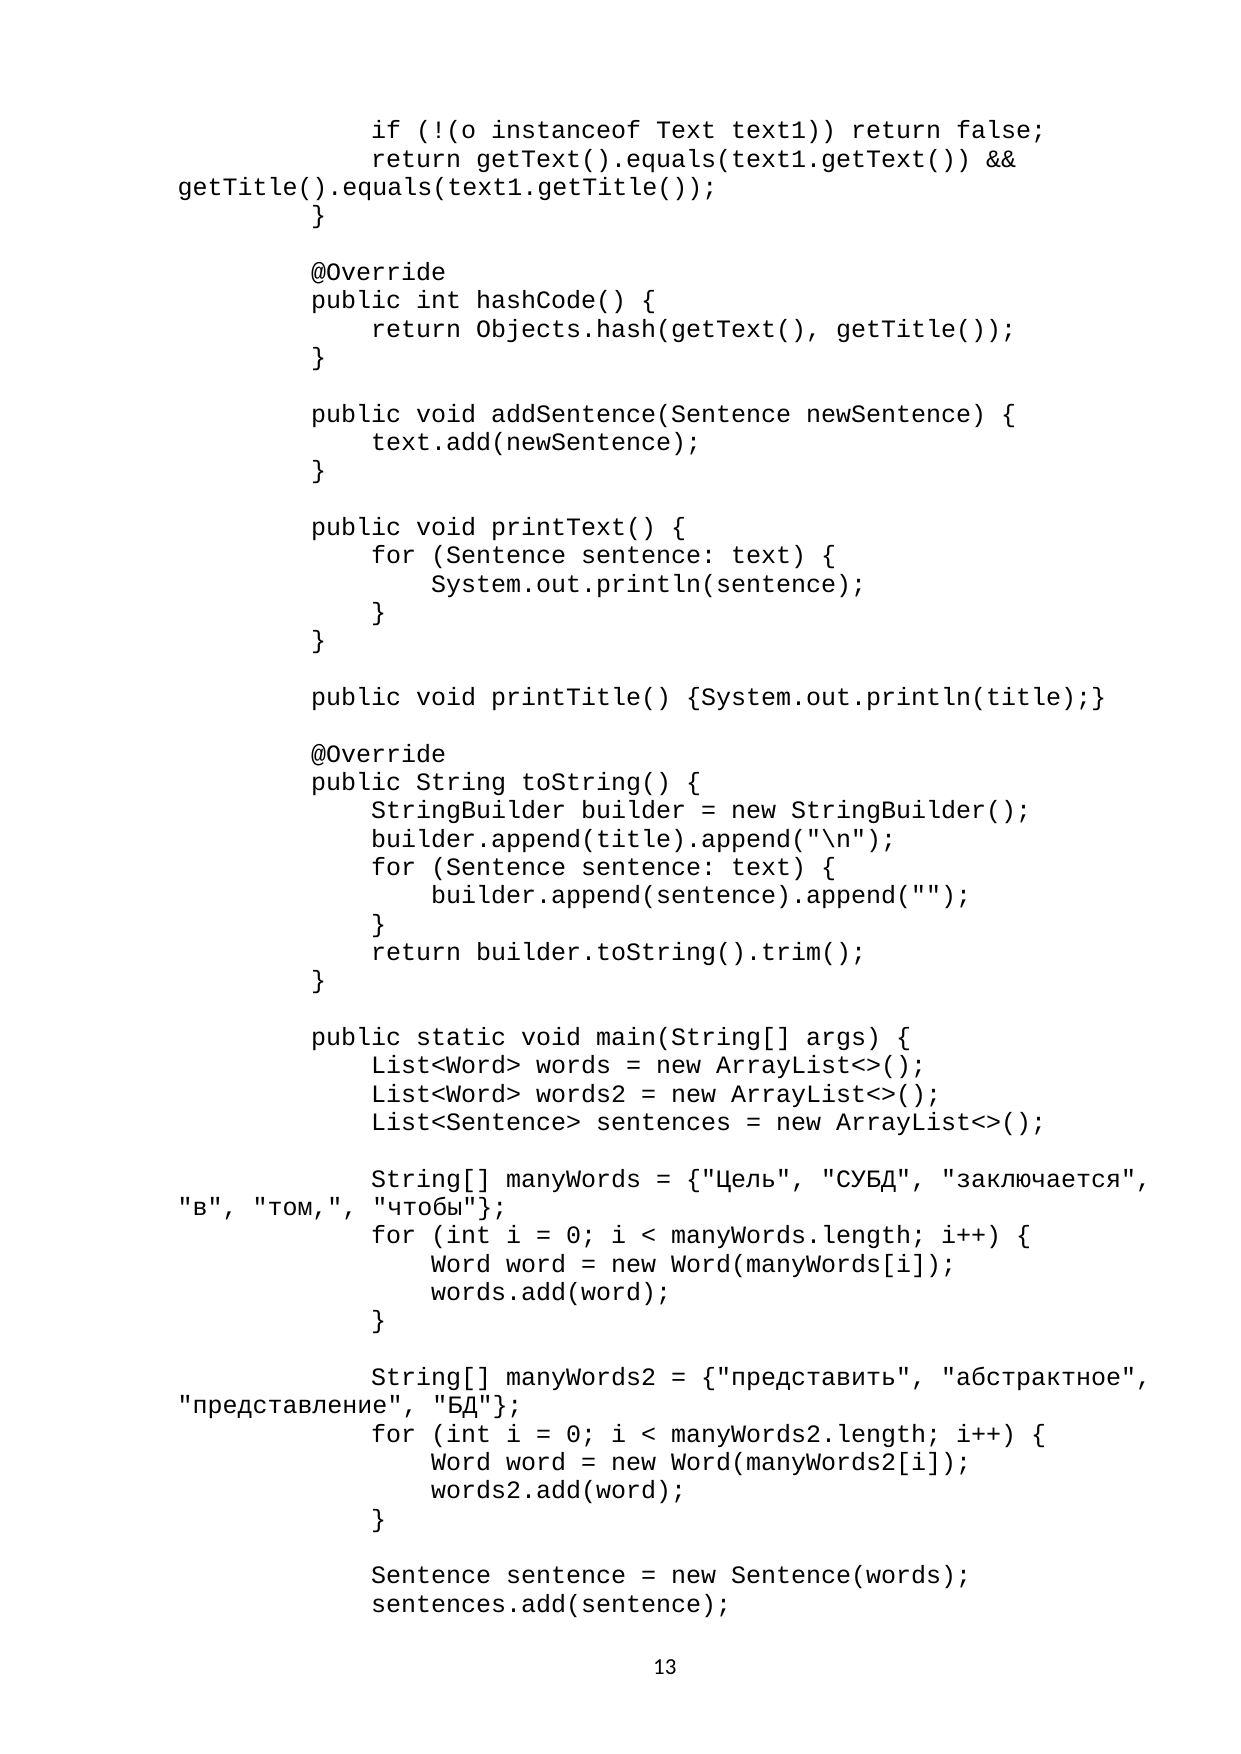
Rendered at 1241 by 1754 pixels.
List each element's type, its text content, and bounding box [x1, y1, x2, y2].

text words.add(word); [177, 1280, 1152, 1308]
text return getText().equals(text1.getText()) && getTitle().equals(text1.getTitle()); [177, 146, 1152, 203]
text } [177, 1506, 1152, 1535]
text } [177, 968, 1152, 996]
text return builder.toString().trim(); [177, 940, 1152, 968]
text Sentence sentence = new Sentence(words); [177, 1563, 1152, 1591]
text String[] manyWords2 = {"представить", "абстрактное", "представление", "БД"}; [177, 1365, 1152, 1421]
text public String toString() { [177, 770, 1152, 798]
text Word word = new Word(manyWords2[i]); [177, 1450, 1152, 1478]
text } [177, 628, 1152, 656]
text } [177, 345, 1152, 373]
text public void addSentence(Sentence newSentence) { [177, 401, 1152, 430]
text List<Word> words = new ArrayList<>(); [177, 1053, 1152, 1081]
text for (int i = 0; i < manyWords.length; i++) { [177, 1223, 1152, 1251]
text sentences.add(sentence); [177, 1591, 1152, 1620]
text public void printTitle() {System.out.println(title);} [177, 685, 1152, 713]
text } [177, 458, 1152, 486]
text } [177, 1308, 1152, 1336]
text for (Sentence sentence: text) { [177, 855, 1152, 883]
text @Override [177, 260, 1152, 288]
text List<Sentence> sentences = new ArrayList<>(); [177, 1110, 1152, 1138]
text return Objects.hash(getText(), getTitle()); [177, 316, 1152, 345]
text builder.append(title).append("\n"); [177, 826, 1152, 855]
text } [177, 203, 1152, 231]
text System.out.println(sentence); [177, 571, 1152, 600]
text List<Word> words2 = new ArrayList<>(); [177, 1081, 1152, 1110]
text for (Sentence sentence: text) { [177, 543, 1152, 571]
text if (!(o instanceof Text text1)) return false; [177, 118, 1152, 146]
text } [177, 600, 1152, 628]
text public int hashCode() { [177, 288, 1152, 316]
text StringBuilder builder = new StringBuilder(); [177, 798, 1152, 826]
text String[] manyWords = {"Цель", "СУБД", "заключается", "в", "том,", "чтобы"}; [177, 1166, 1152, 1223]
text for (int i = 0; i < manyWords2.length; i++) { [177, 1421, 1152, 1450]
text } [177, 911, 1152, 940]
text Word word = new Word(manyWords[i]); [177, 1251, 1152, 1280]
text words2.add(word); [177, 1478, 1152, 1506]
text @Override [177, 741, 1152, 770]
text text.add(newSentence); [177, 430, 1152, 458]
text public void printText() { [177, 515, 1152, 543]
text builder.append(sentence).append(""); [177, 883, 1152, 911]
text public static void main(String[] args) { [177, 1025, 1152, 1053]
